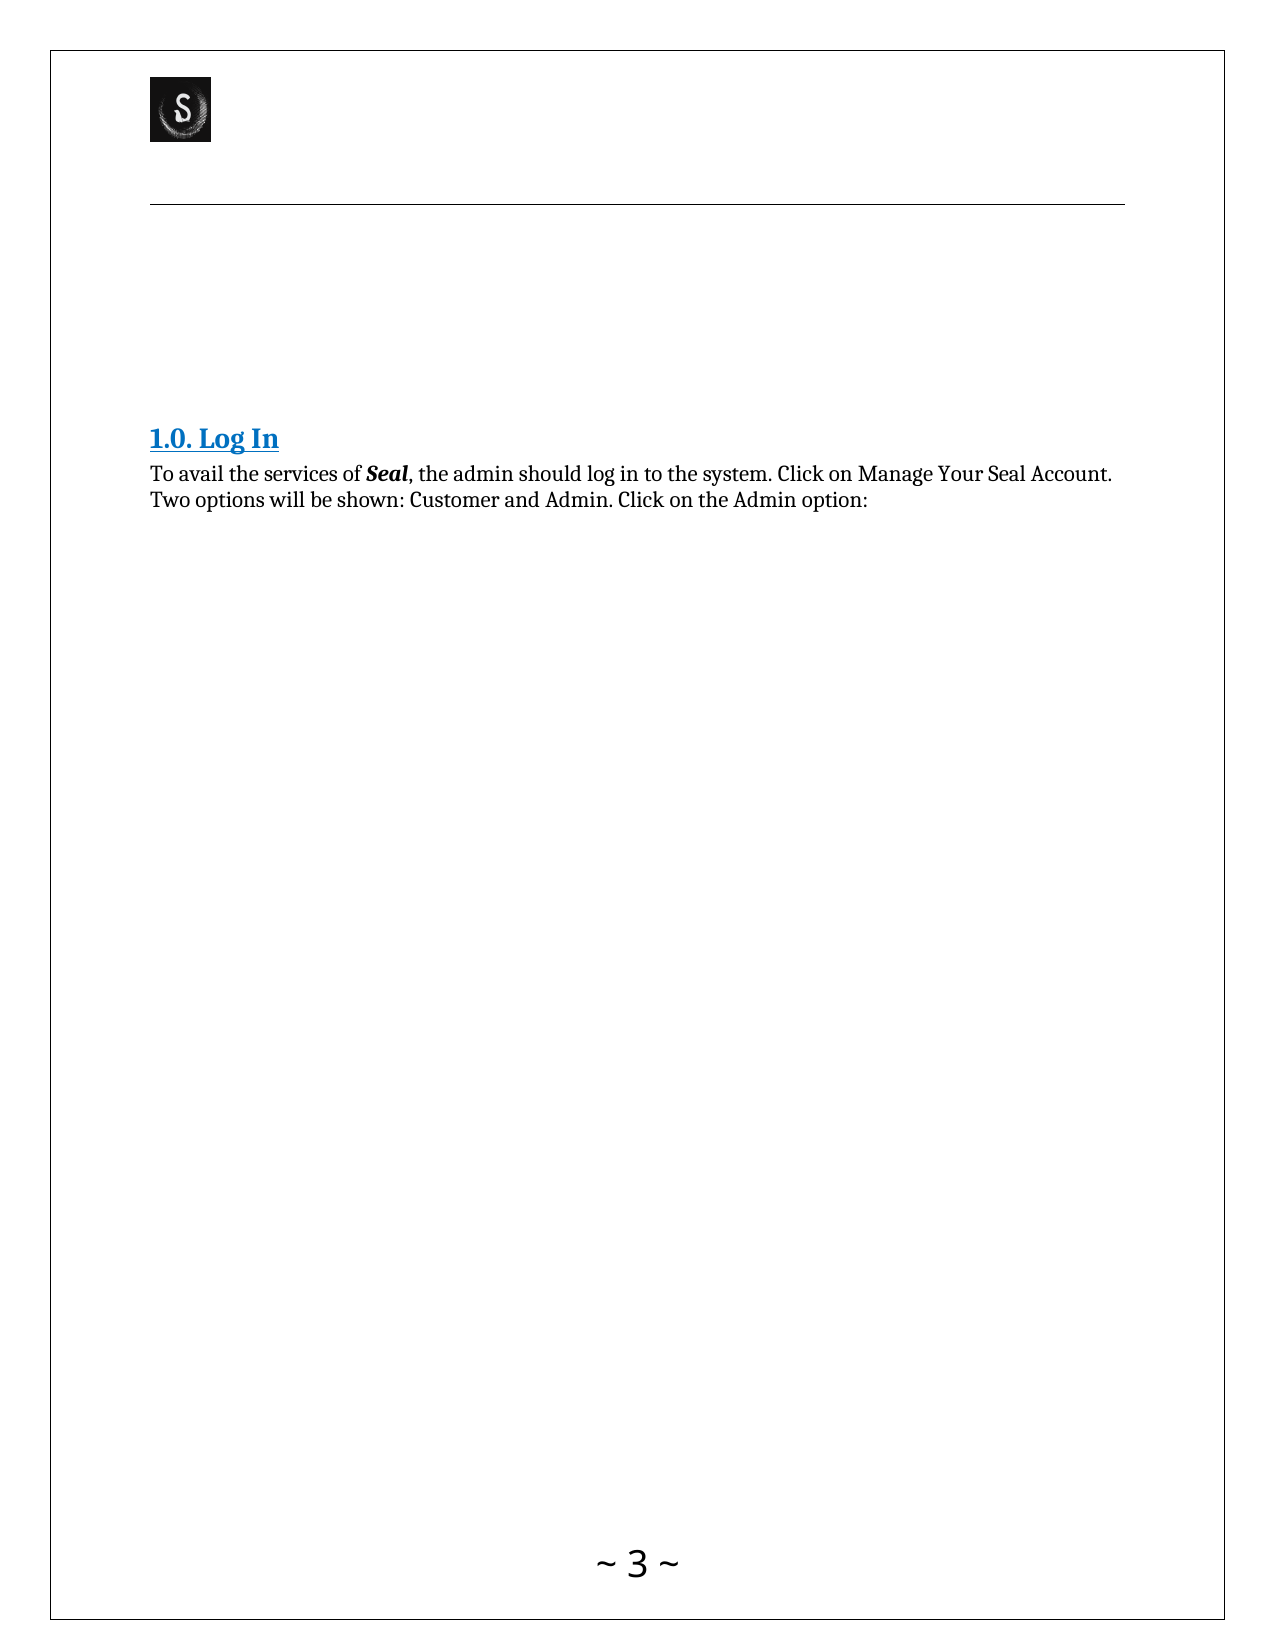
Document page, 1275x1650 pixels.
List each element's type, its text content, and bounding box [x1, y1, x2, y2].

subtitle 1.0. Log In [150, 422, 1125, 456]
text To avail the services of Seal, the admin should log in to the system. Click on Manage Your Seal Account. Two options will be shown: Customer and Admin. Click on the Admin option: [150, 461, 1125, 513]
picture [150, 77, 211, 142]
